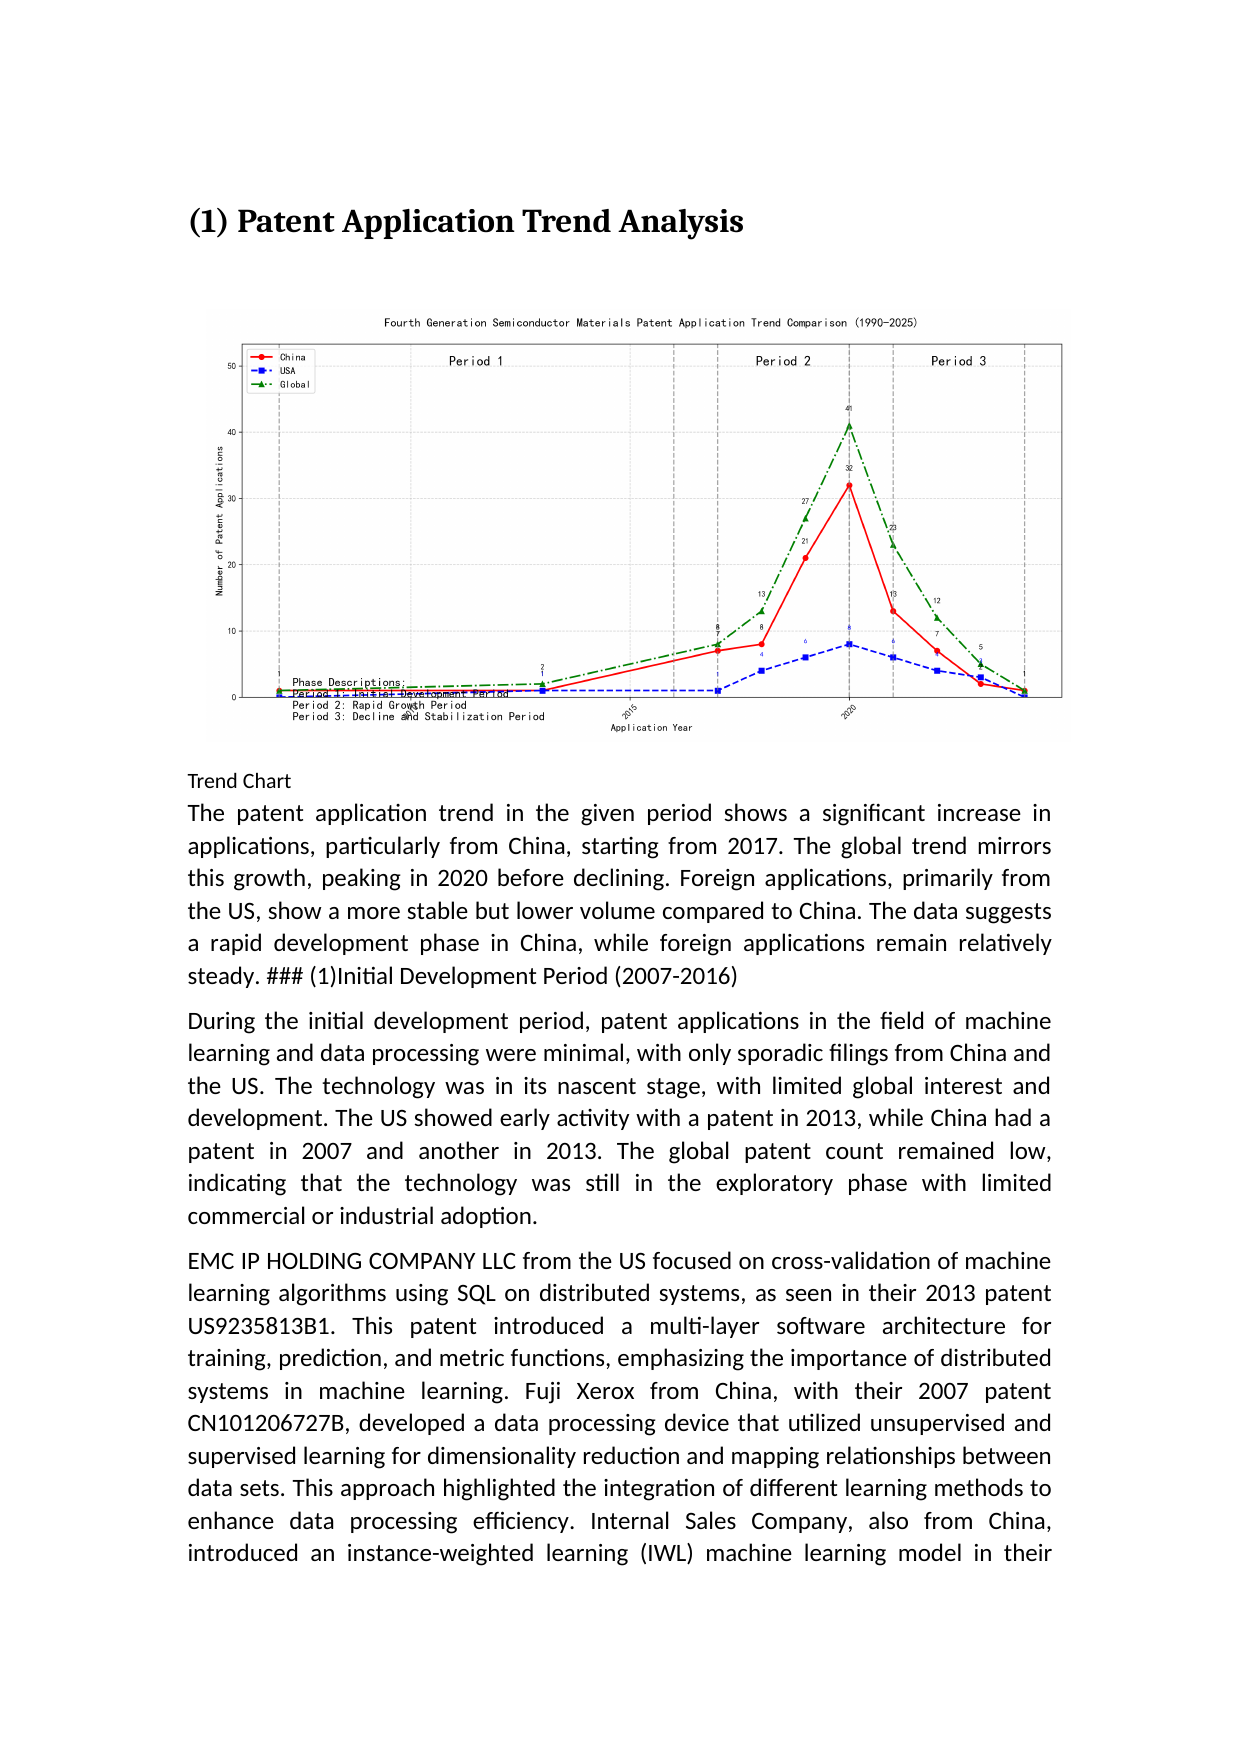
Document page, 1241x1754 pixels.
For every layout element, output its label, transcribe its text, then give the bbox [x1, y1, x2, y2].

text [187, 1244, 1053, 1569]
text During the initial development period, patent applications in the field of machine learning and data processing were minimal, with only sporadic filings from China and the US. The technology was in its nascent stage, with limited global interest and development. The US showed early activity with a patent in 2013, while China had a patent in 2007 and another in 2013. The global patent count remained low, indicating that the technology was still in the exploratory phase with limited commercial or industrial adoption. [187, 1004, 1053, 1232]
picture [206, 309, 1071, 742]
text The patent application trend in the given period shows a significant increase in applications, particularly from China, starting from 2017. The global trend mirrors this growth, peaking in 2020 before declining. Foreign applications, primarily from the US, show a more stable but lower volume compared to China. The data suggests a rapid development phase in China, while foreign applications remain relatively steady. ### (1)Initial Development Period (2007-2016) [187, 797, 1053, 992]
subtitle (1) Patent Application Trend Analysis [187, 189, 1053, 254]
